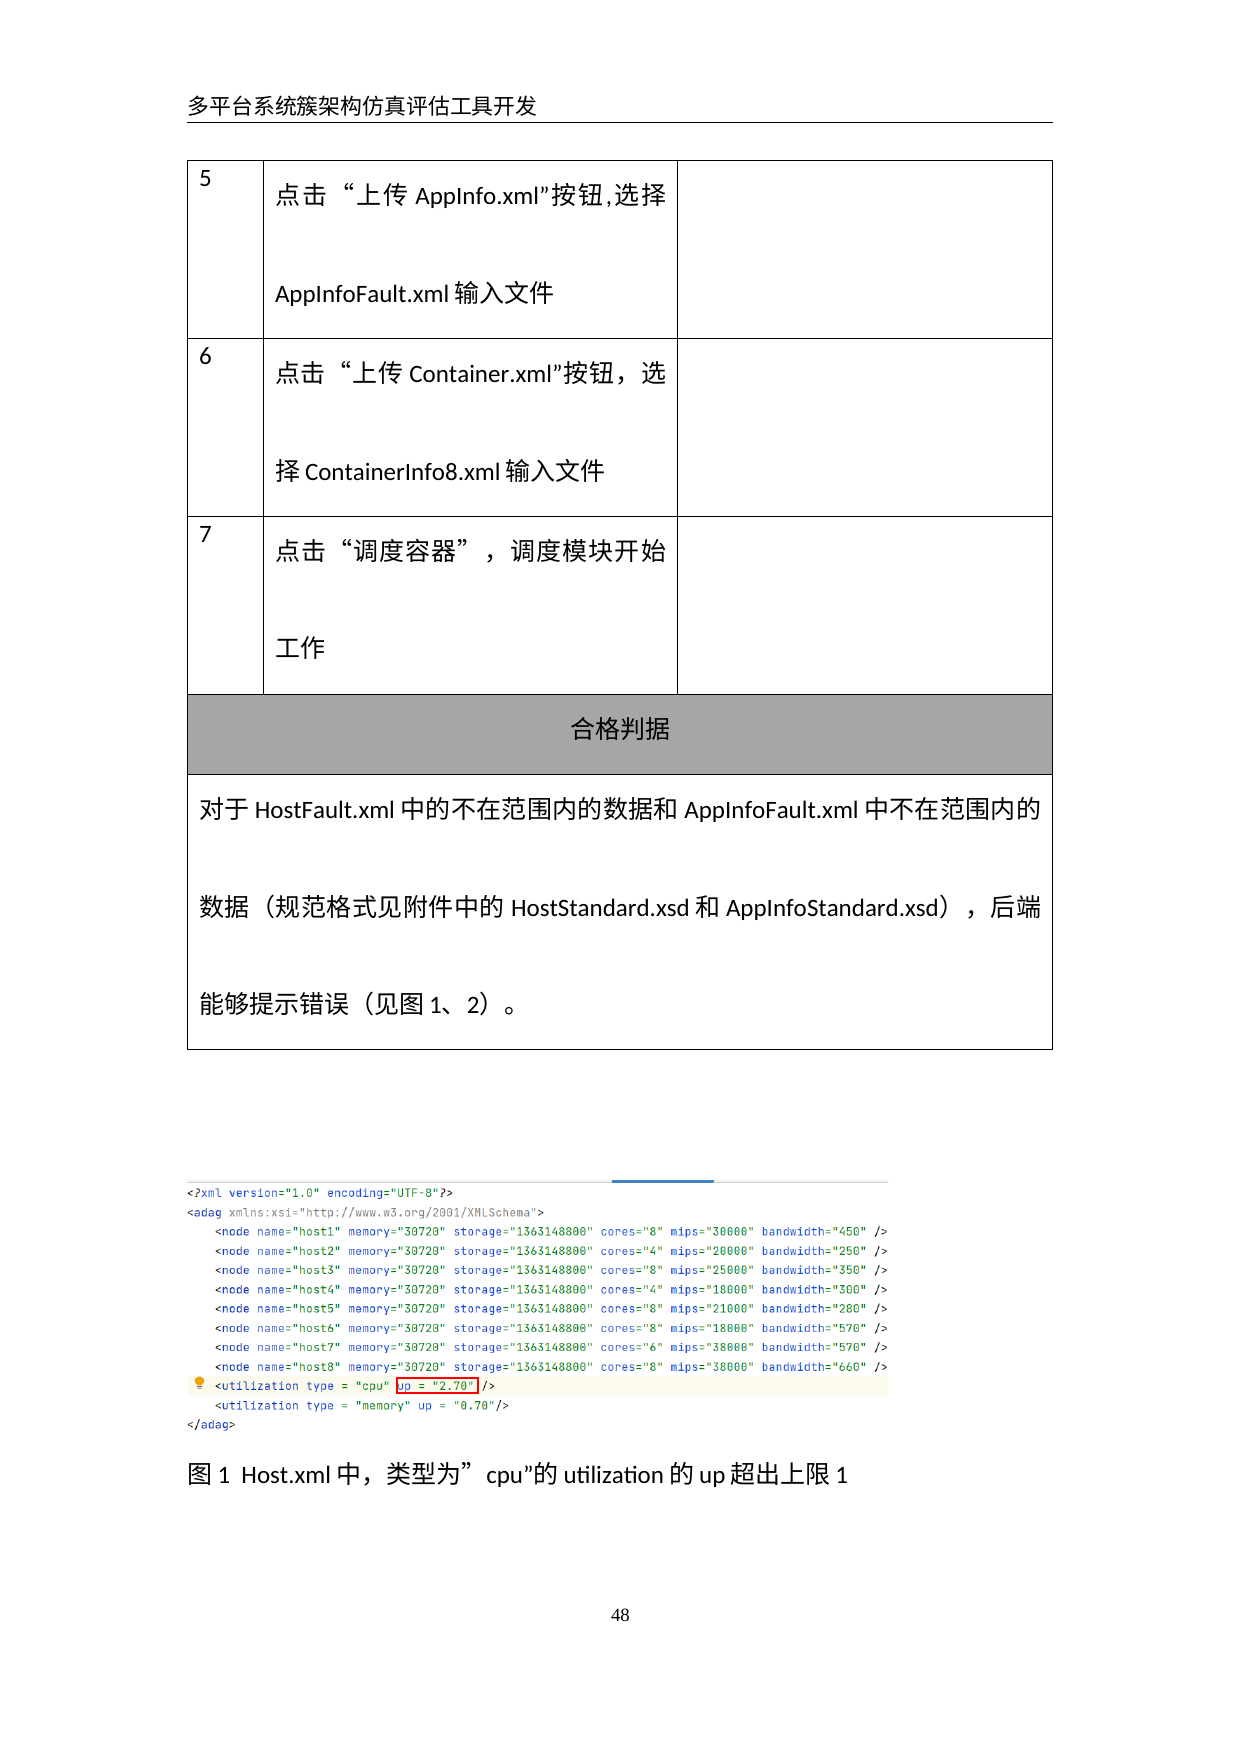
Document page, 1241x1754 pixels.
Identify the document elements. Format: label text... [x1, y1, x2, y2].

text 图1 Host.xml中，类型为”cpu”的utilization的up超出上限1 [187, 1440, 1053, 1505]
table_cell [678, 517, 1052, 694]
table_cell [678, 161, 1052, 338]
table_cell 点击“上传AppInfo.xml”按钮,选择AppInfoFault.xml输入文件 [264, 161, 677, 338]
table_cell 7 [188, 517, 263, 694]
table_cell 点击“调度容器”，调度模块开始工作 [264, 517, 677, 694]
table_cell 6 [188, 339, 263, 516]
table_cell 对于HostFault.xml中的不在范围内的数据和AppInfoFault.xml中不在范围内的数据（规范格式见附件中的HostStandard.xsd和AppInfoStandard.xsd），后端能够提示错误（见图1、2）。 [188, 775, 1052, 1049]
picture [187, 1180, 889, 1438]
table_cell 合格判据 [188, 695, 1052, 774]
table_cell [678, 339, 1052, 516]
table_cell 点击“上传Container.xml”按钮，选择ContainerInfo8.xml输入文件 [264, 339, 677, 516]
table_cell 5 [188, 161, 263, 338]
